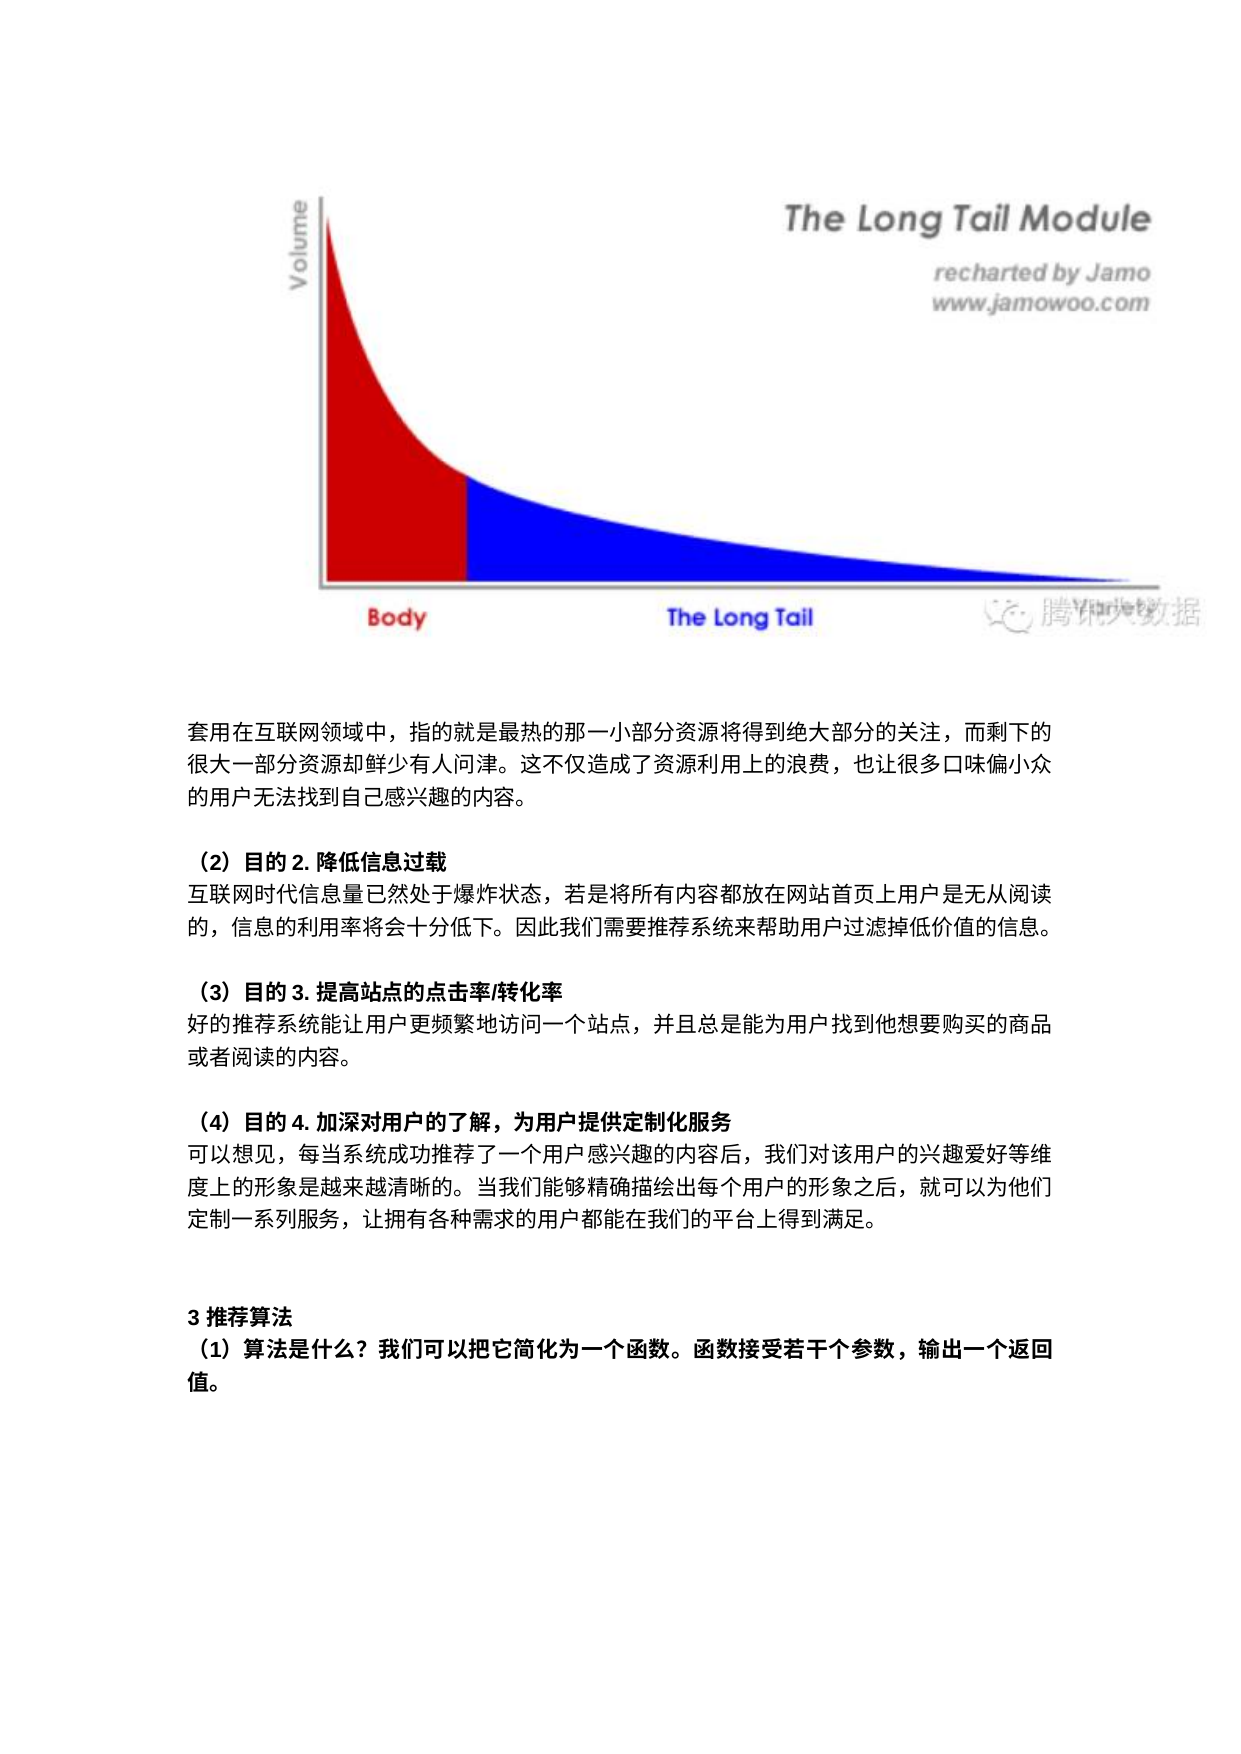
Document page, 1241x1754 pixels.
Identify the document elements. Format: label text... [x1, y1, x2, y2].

list 互联网时代信息量已然处于爆炸状态，若是将所有内容都放在网站首页上用户是无从阅读的，信息的利用率将会十分低下。因此我们需要推荐系统来帮助用户过滤掉低价值的信息。 [187, 877, 1053, 942]
list 3 推荐算法 [187, 1299, 1053, 1332]
list （4）目的4. 加深对用户的了解，为用户提供定制化服务 [187, 1104, 1053, 1137]
list 好的推荐系统能让用户更频繁地访问一个站点，并且总是能为用户找到他想要购买的商品或者阅读的内容。 [187, 1007, 1053, 1072]
list （2）目的2. 降低信息过载 [187, 844, 1053, 877]
list 套用在互联网领域中，指的就是最热的那一小部分资源将得到绝大部分的关注，而剩下的很大一部分资源却鲜少有人问津。这不仅造成了资源利用上的浪费，也让很多口味偏小众的用户无法找到自己感兴趣的内容。 [187, 714, 1053, 812]
list 可以想见，每当系统成功推荐了一个用户感兴趣的内容后，我们对该用户的兴趣爱好等维度上的形象是越来越清晰的。当我们能够精确描绘出每个用户的形象之后，就可以为他们定制一系列服务，让拥有各种需求的用户都能在我们的平台上得到满足。 [187, 1137, 1053, 1234]
list 算法是什么？我们可以把它简化为一个函数。函数接受若干个参数，输出一个返回值。 [187, 1332, 1053, 1397]
picture [231, 162, 1232, 662]
list （3）目的3. 提高站点的点击率/转化率 [187, 974, 1053, 1007]
